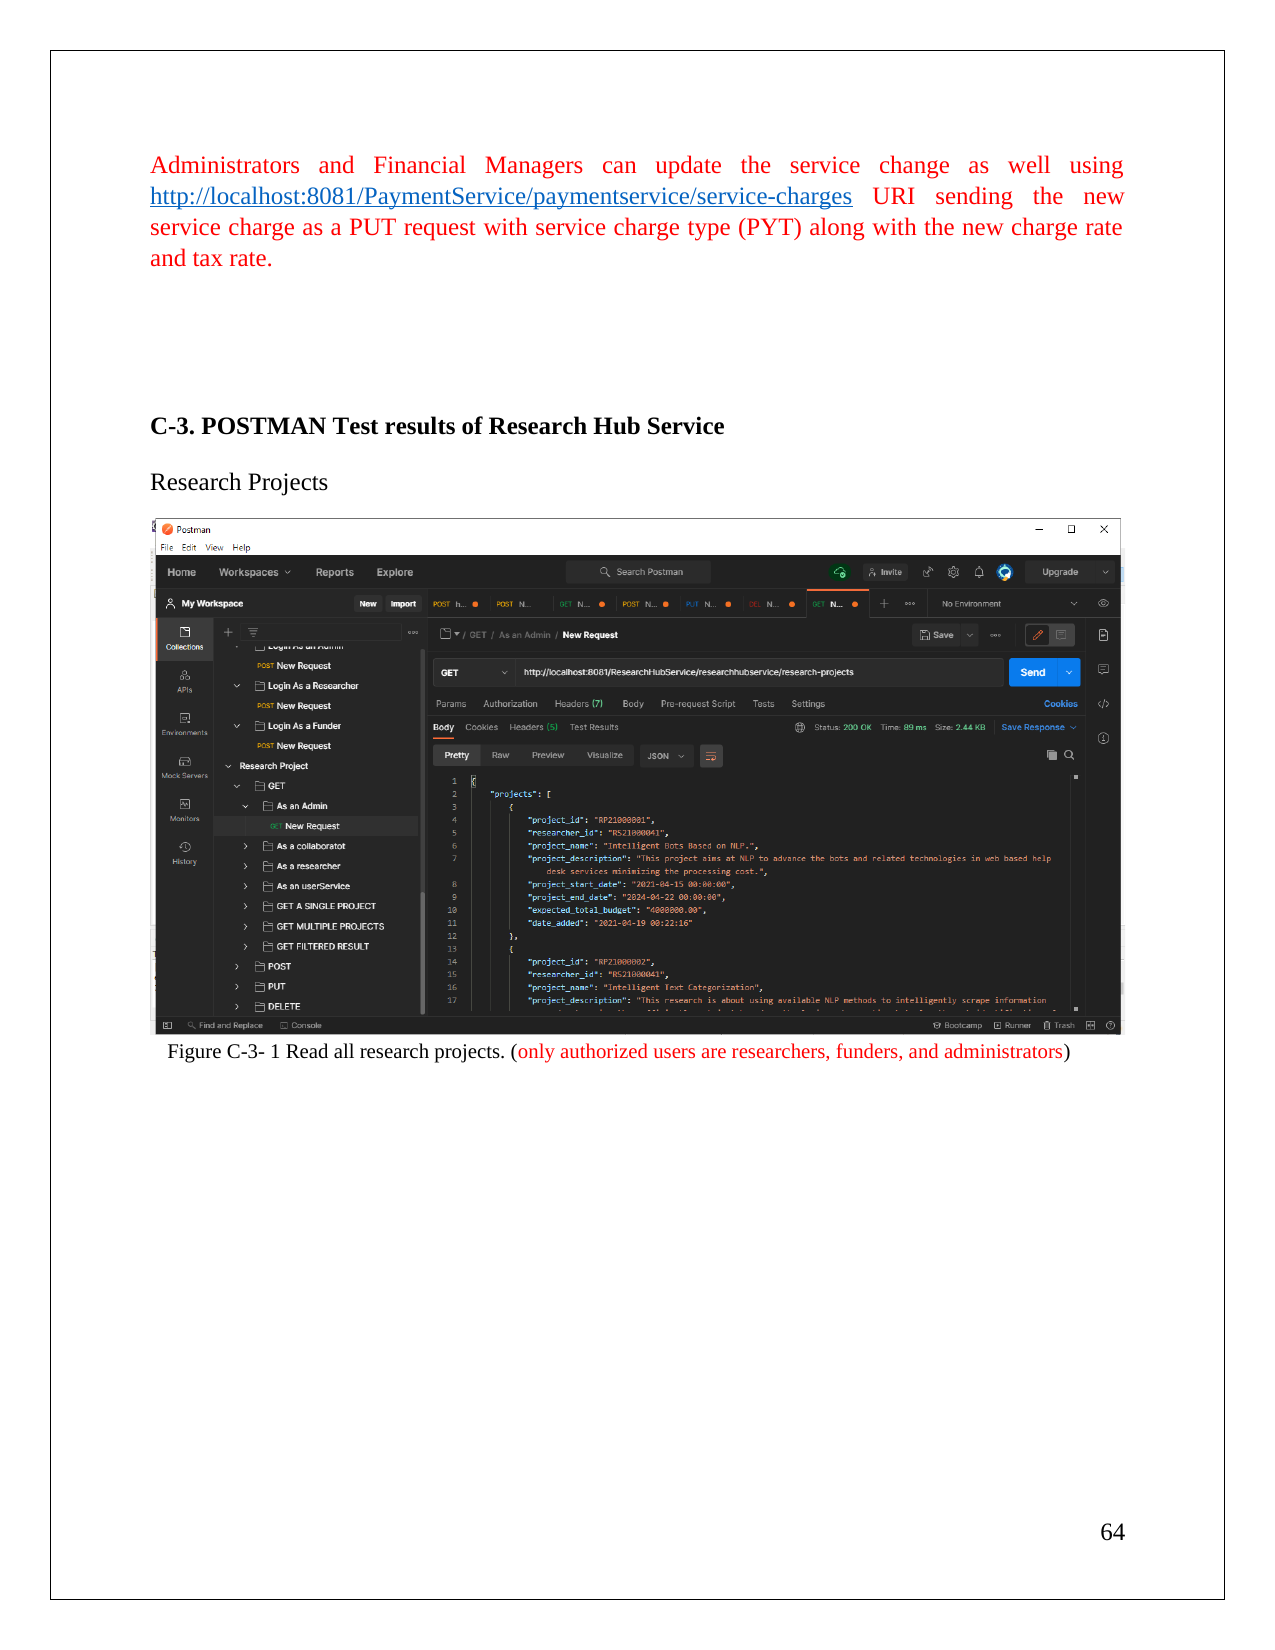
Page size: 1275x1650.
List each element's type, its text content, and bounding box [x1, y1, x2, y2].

subtitle C-3. POSTMAN Test results of Research Hub Service [150, 411, 1125, 440]
text Administrators and Financial Managers can update the service change as well using http://localhost:8081/PaymentService/paymentservice/service-charges URI sending the new service charge as a PUT request with service charge type (PYT) along with the new charge rate and tax rate. [150, 150, 1125, 272]
text Research Projects [150, 467, 1125, 496]
picture [150, 518, 1125, 1035]
